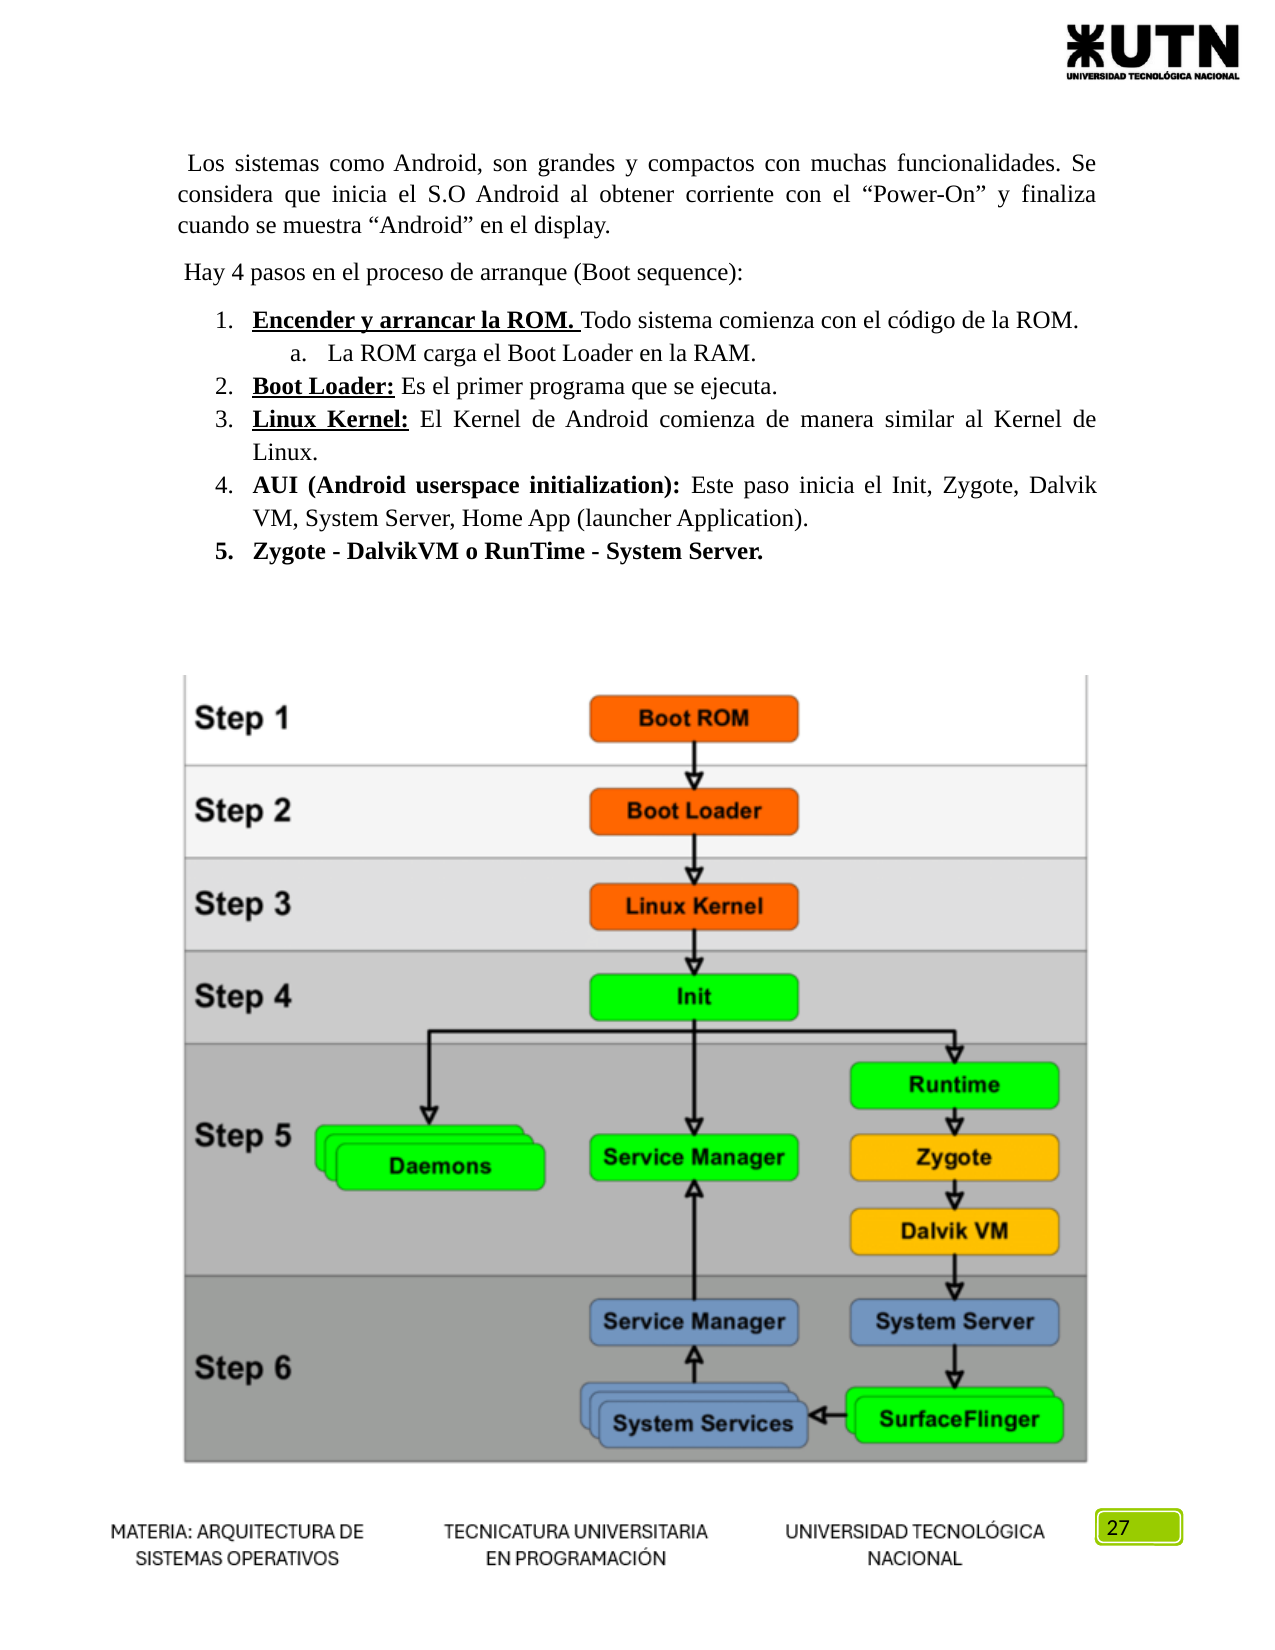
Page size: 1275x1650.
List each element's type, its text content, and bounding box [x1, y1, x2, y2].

picture [177, 675, 1098, 1479]
list La ROM carga el Boot Loader en la RAM. [290, 338, 1098, 367]
list AUI (Android userspace initialization): Este paso inicia el Init, Zygote, Dalvik VM, System Server, Home App (launcher Application). [215, 470, 1098, 532]
text Hay 4 pasos en el proceso de arranque (Boot sequence): [177, 257, 1098, 286]
picture [1059, 18, 1244, 82]
list Zygote - DalvikVM o RunTime - System Server. [215, 536, 1098, 565]
list Boot Loader: Es el primer programa que se ejecuta. [215, 371, 1098, 400]
picture [75, 1500, 1085, 1601]
list Linux Kernel: El Kernel de Android comienza de manera similar al Kernel de Linux. [215, 404, 1098, 466]
text Los sistemas como Android, son grandes y compactos con muchas funcionalidades. Se considera que inicia el S.O Android al obtener corriente con el “Power-On” y finaliza cuando se muestra “Android” en el display. [177, 148, 1098, 238]
list Encender y arrancar la ROM. Todo sistema comienza con el código de la ROM. [215, 305, 1098, 334]
